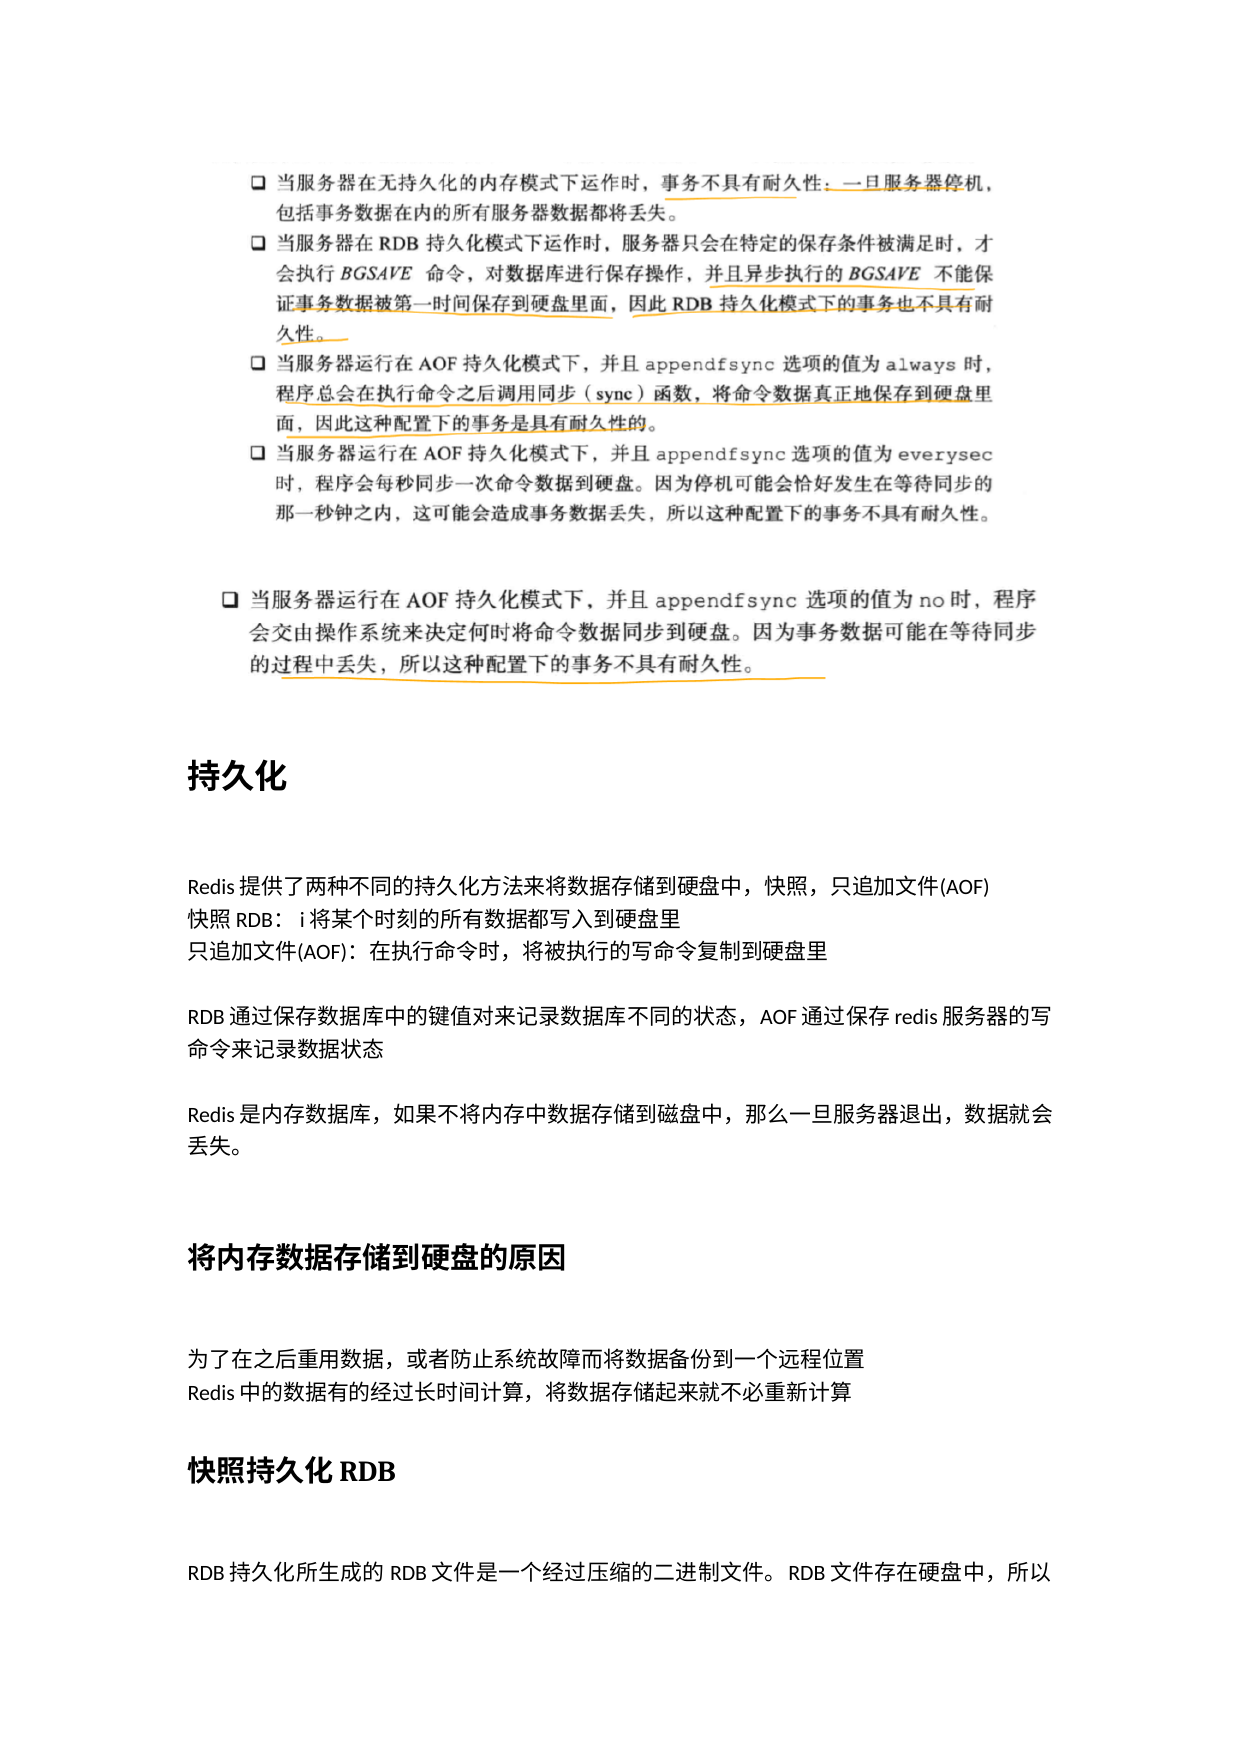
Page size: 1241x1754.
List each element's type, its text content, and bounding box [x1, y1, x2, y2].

text 为了在之后重用数据，或者防止系统故障而将数据备份到一个远程位置 [187, 1342, 1053, 1374]
text Redis中的数据有的经过长时间计算，将数据存储起来就不必重新计算 [187, 1374, 1053, 1407]
subtitle 将内存数据存储到硬盘的原因 [187, 1223, 1053, 1288]
subtitle 持久化 [187, 742, 1053, 807]
text Redis提供了两种不同的持久化方法来将数据存储到硬盘中，快照，只追加文件(AOF) [187, 869, 1053, 901]
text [187, 1555, 1053, 1587]
text 快照RDB： i将某个时刻的所有数据都写入到硬盘里 [187, 901, 1053, 934]
text Redis是内存数据库，如果不将内存中数据存储到磁盘中，那么一旦服务器退出，数据就会丢失。 [187, 1096, 1053, 1161]
subtitle 快照持久化RDB [187, 1436, 1053, 1501]
picture [187, 162, 1053, 549]
text RDB通过保存数据库中的键值对来记录数据库不同的状态，AOF通过保存redis服务器的写命令来记录数据状态 [187, 999, 1053, 1064]
text 只追加文件(AOF)：在执行命令时，将被执行的写命令复制到硬盘里 [187, 934, 1053, 966]
picture [187, 552, 1053, 686]
